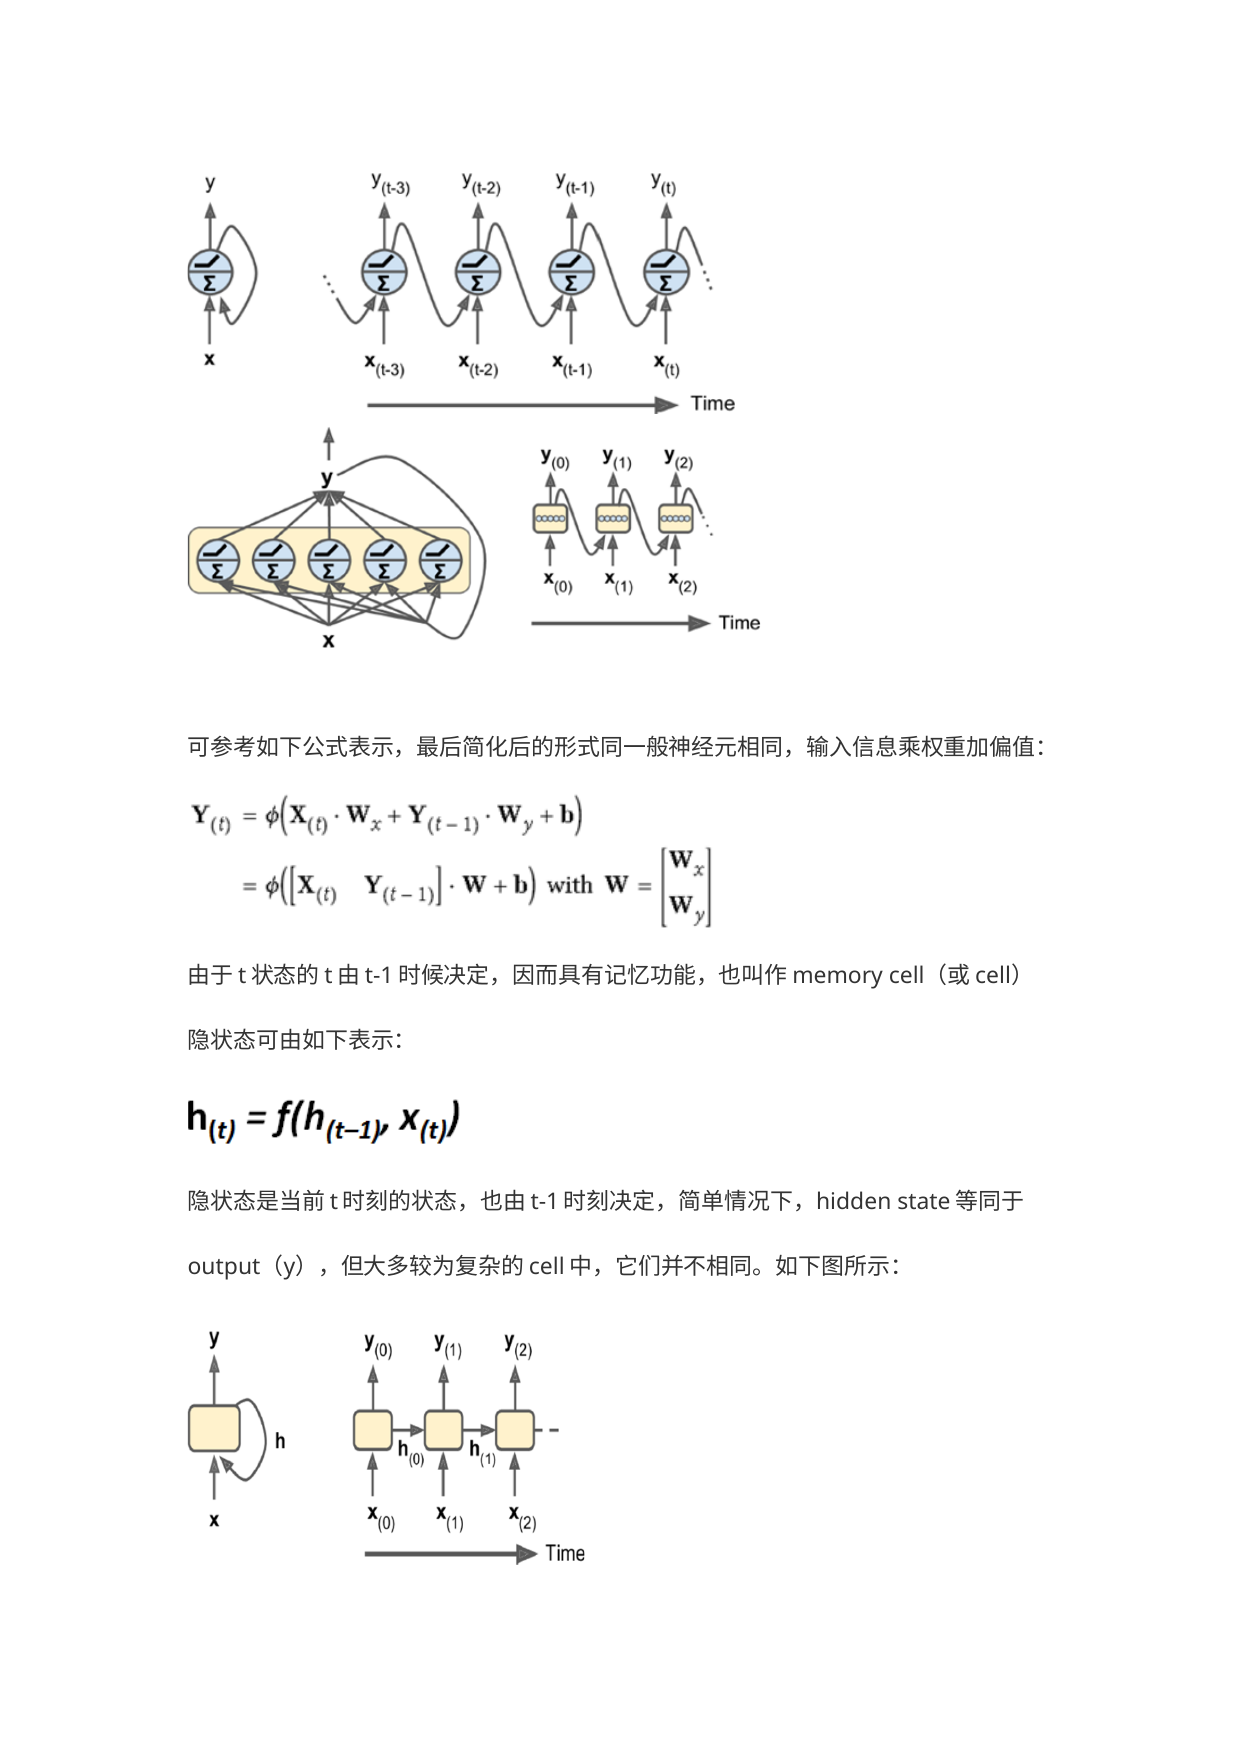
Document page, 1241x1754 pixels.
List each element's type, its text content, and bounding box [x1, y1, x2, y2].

picture [187, 1092, 461, 1145]
text 由于t状态的t由t-1时候决定，因而具有记忆功能，也叫作memory cell（或cell） [187, 941, 1053, 1006]
text 隐状态可由如下表示： [187, 1006, 1053, 1071]
picture [187, 424, 761, 648]
picture [187, 787, 714, 932]
picture [187, 170, 736, 414]
text 可参考如下公式表示，最后简化后的形式同一般神经元相同，输入信息乘权重加偏值： [187, 713, 1053, 778]
text 隐状态是当前t时刻的状态，也由t-1时刻决定，简单情况下，hidden state等同于output（y），但大多较为复杂的cell中，它们并不相同。如下图所示： [187, 1167, 1053, 1297]
picture [187, 1320, 585, 1565]
